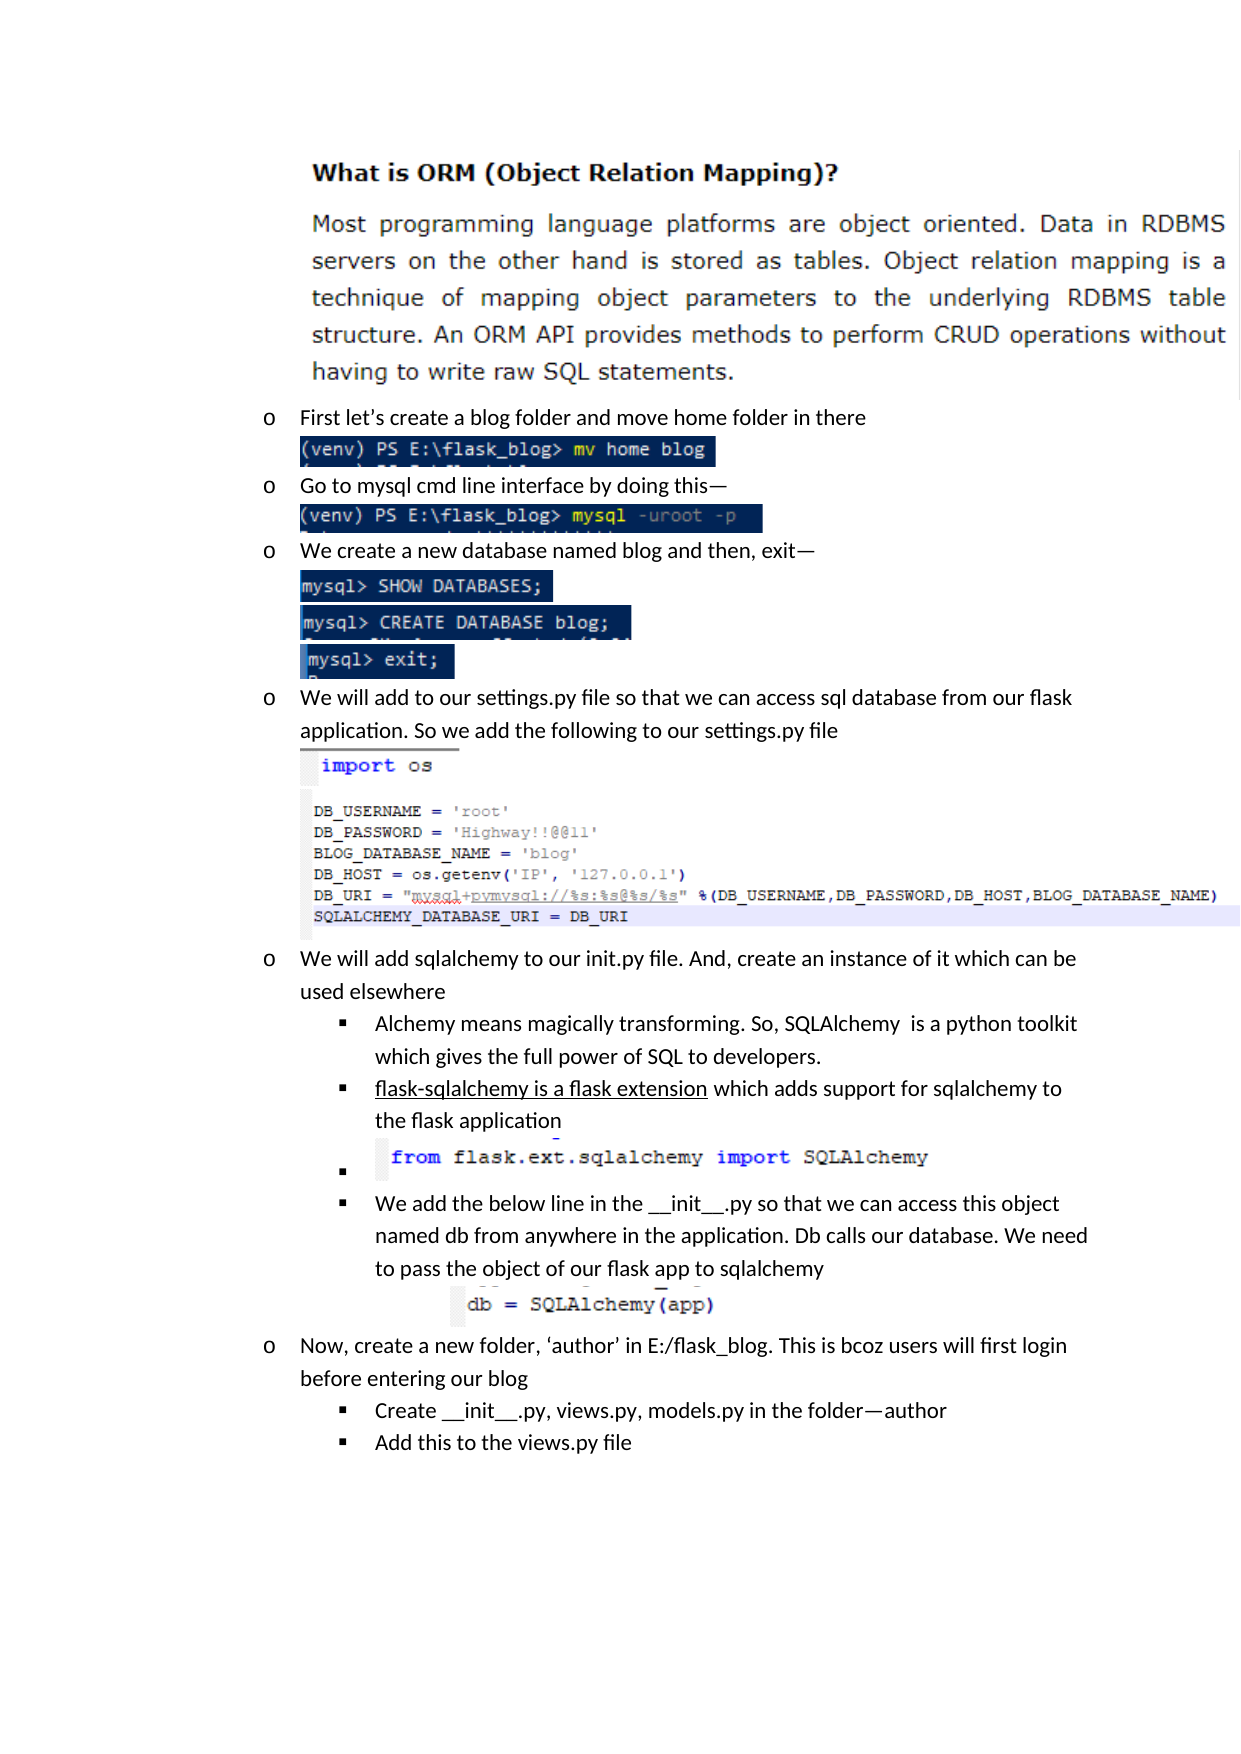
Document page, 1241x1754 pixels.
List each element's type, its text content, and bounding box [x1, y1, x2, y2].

picture [300, 436, 716, 467]
list We will add sqlalchemy to our init.py file. And, create an instance of it which can be used elsewhere [262, 944, 1090, 1005]
picture [300, 789, 1241, 940]
list We add the below line in the __init__.py so that we can access this object named db from anywhere in the application. Db calls our database. We need to pass the object of our flask app to sqlalchemy [337, 1189, 1090, 1282]
list Add this to the views.py file [337, 1428, 1090, 1456]
list Create __init__.py, views.py, models.py in the folder—author [337, 1396, 1090, 1424]
picture [300, 570, 554, 602]
list We create a new database named blog and then, exit— [262, 537, 1090, 566]
picture [450, 1286, 732, 1327]
picture [300, 605, 632, 640]
list Alchemy means magically transforming. So, SQLAlchemy is a python toolkit which gives the full power of SQL to developers. [337, 1009, 1090, 1070]
picture [300, 644, 455, 679]
list Now, create a new folder, ‘author’ in E:/flask_blog. This is bcoz users will first login before entering our blog [262, 1331, 1090, 1392]
picture [300, 150, 1241, 400]
list Go to mysql cmd line interface by doing this— [262, 471, 1090, 500]
list We will add to our settings.py file so that we can access sql database from our flask application. So we add the following to our settings.py file [262, 683, 1090, 744]
picture [300, 504, 763, 533]
picture [300, 748, 460, 786]
list flask-sqlalchemy is a flask extension which adds support for sqlalchemy to the flask application [337, 1074, 1090, 1134]
list First let’s create a blog folder and move home folder in there [262, 403, 1090, 432]
picture [375, 1138, 947, 1181]
